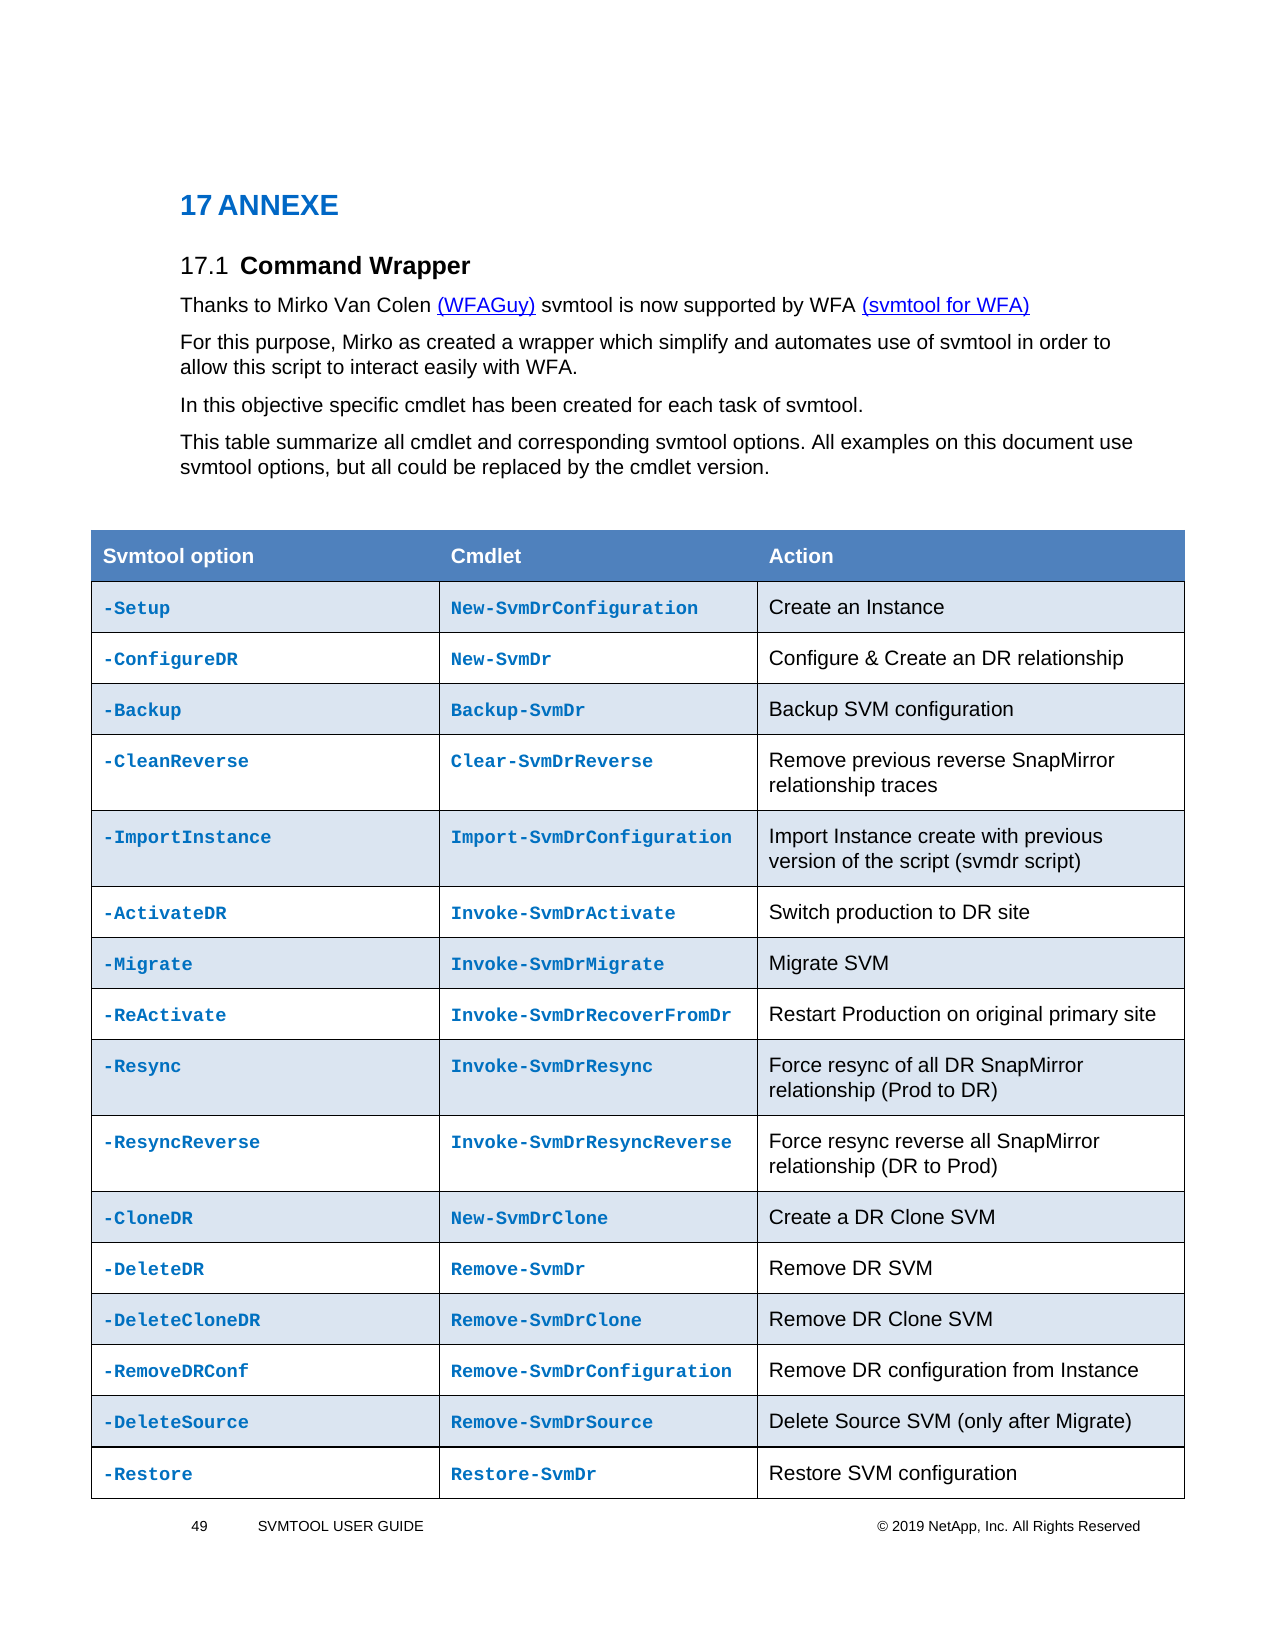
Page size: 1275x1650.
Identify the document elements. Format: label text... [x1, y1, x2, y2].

table_cell Remove-SvmDrClone [440, 1294, 757, 1344]
table_header Cmdlet [440, 531, 757, 581]
table_cell -Backup [92, 684, 439, 734]
table_cell -DeleteCloneDR [92, 1294, 439, 1344]
table_cell Migrate SVM [758, 938, 1184, 988]
table_cell -ConfigureDR [92, 633, 439, 683]
table_cell Force resync of all DR SnapMirror relationship (Prod to DR) [758, 1040, 1184, 1115]
table_cell New-SvmDr [440, 633, 757, 683]
table_cell -ReActivate [92, 989, 439, 1039]
table_cell -ImportInstance [92, 811, 439, 886]
table_cell Delete Source SVM (only after Migrate) [758, 1396, 1184, 1446]
table_cell Create a DR Clone SVM [758, 1192, 1184, 1242]
table_cell -ResyncReverse [92, 1116, 439, 1191]
table_cell Import-SvmDrConfiguration [440, 811, 757, 886]
table_cell -Migrate [92, 938, 439, 988]
table_cell Invoke-SvmDrRecoverFromDr [440, 989, 757, 1039]
table_cell New-SvmDrConfiguration [440, 582, 757, 632]
table_cell -Restore [92, 1448, 439, 1497]
table_cell Remove DR SVM [758, 1243, 1184, 1293]
table_header Svmtool option [92, 531, 439, 581]
table_cell Remove previous reverse SnapMirror relationship traces [758, 735, 1184, 810]
table_cell Configure & Create an DR relationship [758, 633, 1184, 683]
table_cell -Resync [92, 1040, 439, 1115]
table_cell Invoke-SvmDrResync [440, 1040, 757, 1115]
text This table summarize all cmdlet and corresponding svmtool options. All examples on this document use svmtool options, but all could be replaced by the cmdlet version. [180, 430, 1155, 480]
table_cell -ActivateDR [92, 887, 439, 937]
text For this purpose, Mirko as created a wrapper which simplify and automates use of svmtool in order to allow this script to interact easily with WFA. [180, 330, 1155, 380]
table_cell -DeleteSource [92, 1396, 439, 1446]
table_cell Import Instance create with previous version of the script (svmdr script) [758, 811, 1184, 886]
table_cell New-SvmDrClone [440, 1192, 757, 1242]
subtitle ANNEXE [180, 187, 1155, 221]
table_cell Force resync reverse all SnapMirror relationship (DR to Prod) [758, 1116, 1184, 1191]
subtitle Command Wrapper [180, 251, 1155, 280]
table_cell Remove-SvmDr [440, 1243, 757, 1293]
table_cell Invoke-SvmDrActivate [440, 887, 757, 937]
table_cell -DeleteDR [92, 1243, 439, 1293]
table_cell Remove-SvmDrConfiguration [440, 1345, 757, 1395]
table_cell Switch production to DR site [758, 887, 1184, 937]
table_cell Invoke-SvmDrResyncReverse [440, 1116, 757, 1191]
table_cell Backup SVM configuration [758, 684, 1184, 734]
table_cell Backup-SvmDr [440, 684, 757, 734]
table_cell Restore SVM configuration [758, 1448, 1184, 1497]
table_cell Create an Instance [758, 582, 1184, 632]
text Thanks to Mirko Van Colen (WFAGuy) svmtool is now supported by WFA (svmtool for WFA) [180, 292, 1155, 317]
table_cell -CleanReverse [92, 735, 439, 810]
text In this objective specific cmdlet has been created for each task of svmtool. [180, 392, 1155, 417]
table_cell Remove-SvmDrSource [440, 1396, 757, 1446]
table_cell Remove DR configuration from Instance [758, 1345, 1184, 1395]
table_cell Restart Production on original primary site [758, 989, 1184, 1039]
table_cell Clear-SvmDrReverse [440, 735, 757, 810]
table_cell -Setup [92, 582, 439, 632]
table_cell Invoke-SvmDrMigrate [440, 938, 757, 988]
table_cell Remove DR Clone SVM [758, 1294, 1184, 1344]
table_cell -CloneDR [92, 1192, 439, 1242]
table_cell -RemoveDRConf [92, 1345, 439, 1395]
table_header Action [758, 531, 1184, 581]
table_cell Restore-SvmDr [440, 1448, 757, 1497]
